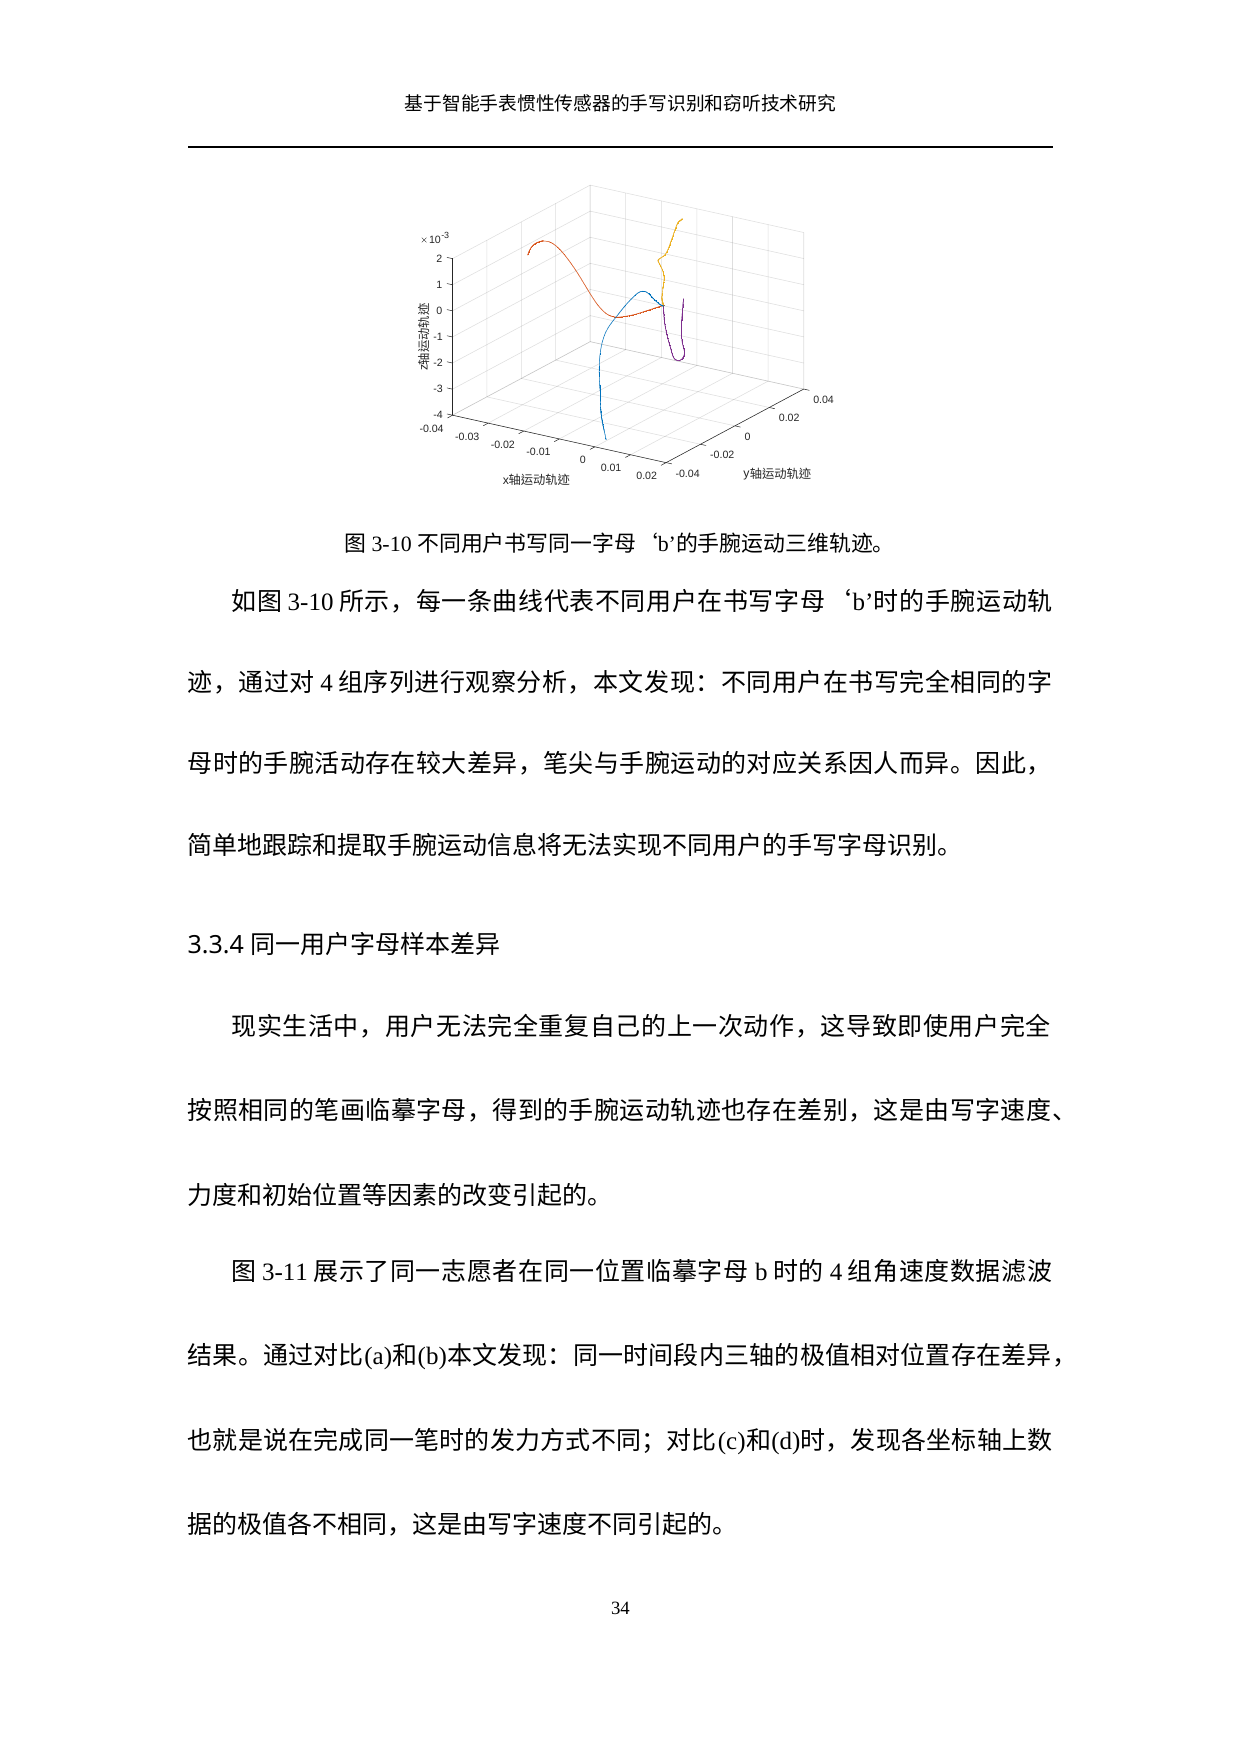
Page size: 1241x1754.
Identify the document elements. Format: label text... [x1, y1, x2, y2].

table_cell [188, 160, 1052, 526]
text 如图3-10所示，每一条曲线代表不同用户在书写字母‘b’时的手腕运动轨迹，通过对4组序列进行观察分析，本文发现：不同用户在书写完全相同的字母时的手腕活动存在较大差异，笔尖与手腕运动的对应关系因人而异。因此，简单地跟踪和提取手腕运动信息将无法实现不同用户的手写字母识别。 [187, 567, 1053, 876]
table_cell 图 3-10 不同用户书写同一字母‘b’的手腕运动三维轨迹。 [188, 526, 1052, 567]
text 图3-11展示了同一志愿者在同一位置临摹字母b时的4组角速度数据滤波结果。通过对比(a)和(b)本文发现：同一时间段内三轴的极值相对位置存在差异，也就是说在完成同一笔时的发力方式不同；对比(c)和(d)时，发现各坐标轴上数据的极值各不相同，这是由写字速度不同引起的。 [187, 1237, 1053, 1555]
text 现实生活中，用户无法完全重复自己的上一次动作，这导致即使用户完全按照相同的笔画临摹字母，得到的手腕运动轨迹也存在差别，这是由写字速度、力度和初始位置等因素的改变引起的。 [187, 992, 1053, 1226]
subtitle 3.3.4 同一用户字母样本差异 [187, 910, 1053, 975]
